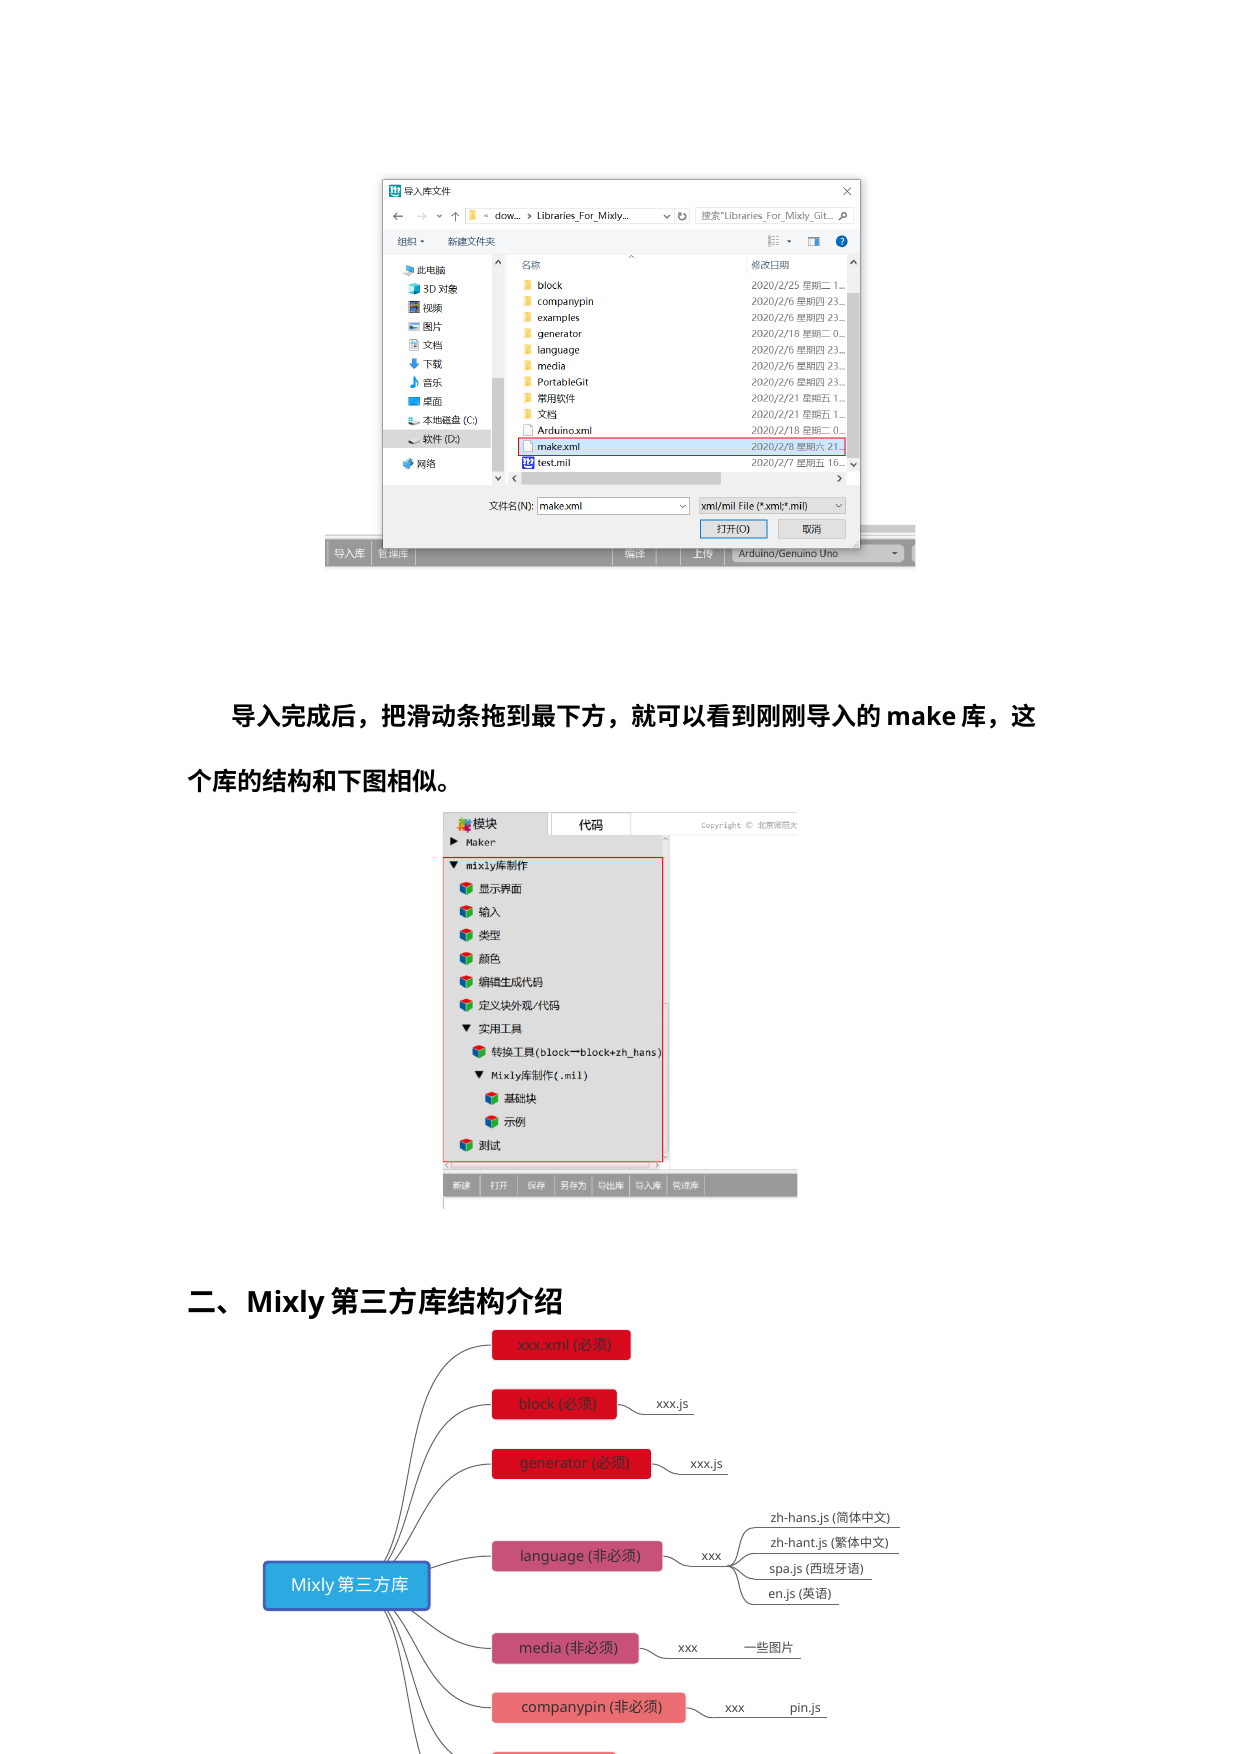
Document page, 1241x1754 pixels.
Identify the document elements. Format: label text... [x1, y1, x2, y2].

list 二、Mixly第三方库结构介绍 [187, 1267, 1053, 1332]
picture [442, 812, 798, 1209]
picture [325, 162, 916, 594]
list 导入完成后，把滑动条拖到最下方，就可以看到刚刚导入的make库，这个库的结构和下图相似。 [187, 682, 1053, 812]
